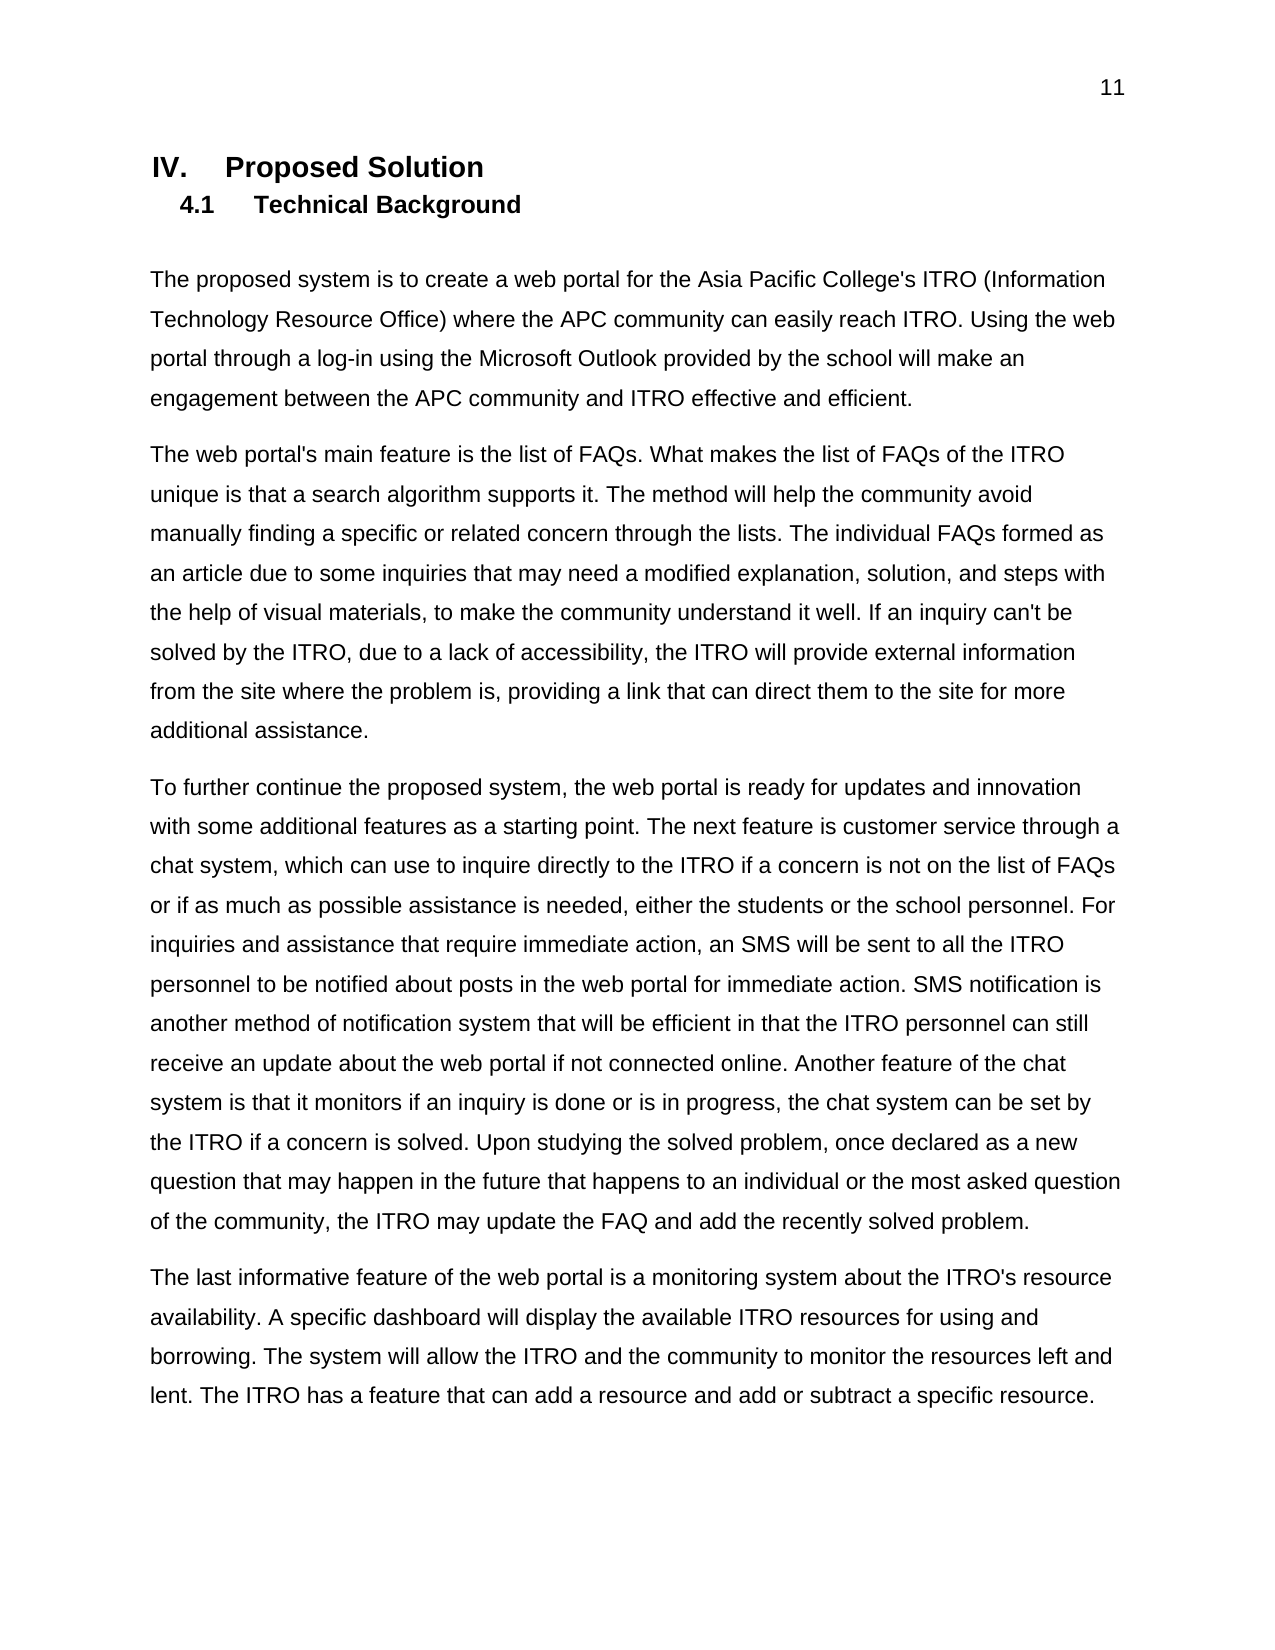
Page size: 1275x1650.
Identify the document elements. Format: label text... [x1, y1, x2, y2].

subtitle Proposed Solution [187, 150, 1125, 183]
text The last informative feature of the web portal is a monitoring system about the ITRO's resource availability. A specific dashboard will display the available ITRO resources for using and borrowing. The system will allow the ITRO and the community to monitor the resources left and lent. The ITRO has a feature that can add a resource and add or subtract a specific resource. [150, 1264, 1125, 1409]
text The proposed system is to create a web portal for the Asia Pacific College's ITRO (Information Technology Resource Office) where the APC community can easily reach ITRO. Using the web portal through a log-in using the Microsoft Outlook provided by the school will make an engagement between the APC community and ITRO effective and efficient. [150, 266, 1125, 411]
subtitle Technical Background [179, 190, 1125, 219]
text The web portal's main feature is the list of FAQs. What makes the list of FAQs of the ITRO unique is that a search algorithm supports it. The method will help the community avoid manually finding a specific or related concern through the lists. The individual FAQs formed as an article due to some inquiries that may need a modified explanation, solution, and steps with the help of visual materials, to make the community understand it well. If an inquiry can't be solved by the ITRO, due to a lack of accessibility, the ITRO will provide external information from the site where the problem is, providing a link that can direct them to the site for more additional assistance. [150, 441, 1125, 744]
text To further continue the proposed system, the web portal is ready for updates and innovation with some additional features as a starting point. The next feature is customer service through a chat system, which can use to inquire directly to the ITRO if a concern is not on the list of FAQs or if as much as possible assistance is needed, either the students or the school personnel. For inquiries and assistance that require immediate action, an SMS will be sent to all the ITRO personnel to be notified about posts in the web portal for immediate action. SMS notification is another method of notification system that will be efficient in that the ITRO personnel can still receive an update about the web portal if not connected online. Another feature of the chat system is that it monitors if an inquiry is done or is in progress, the chat system can be set by the ITRO if a concern is solved. Upon studying the solved problem, once declared as a new question that may happen in the future that happens to an individual or the most asked question of the community, the ITRO may update the FAQ and add the recently solved problem. [150, 773, 1125, 1234]
